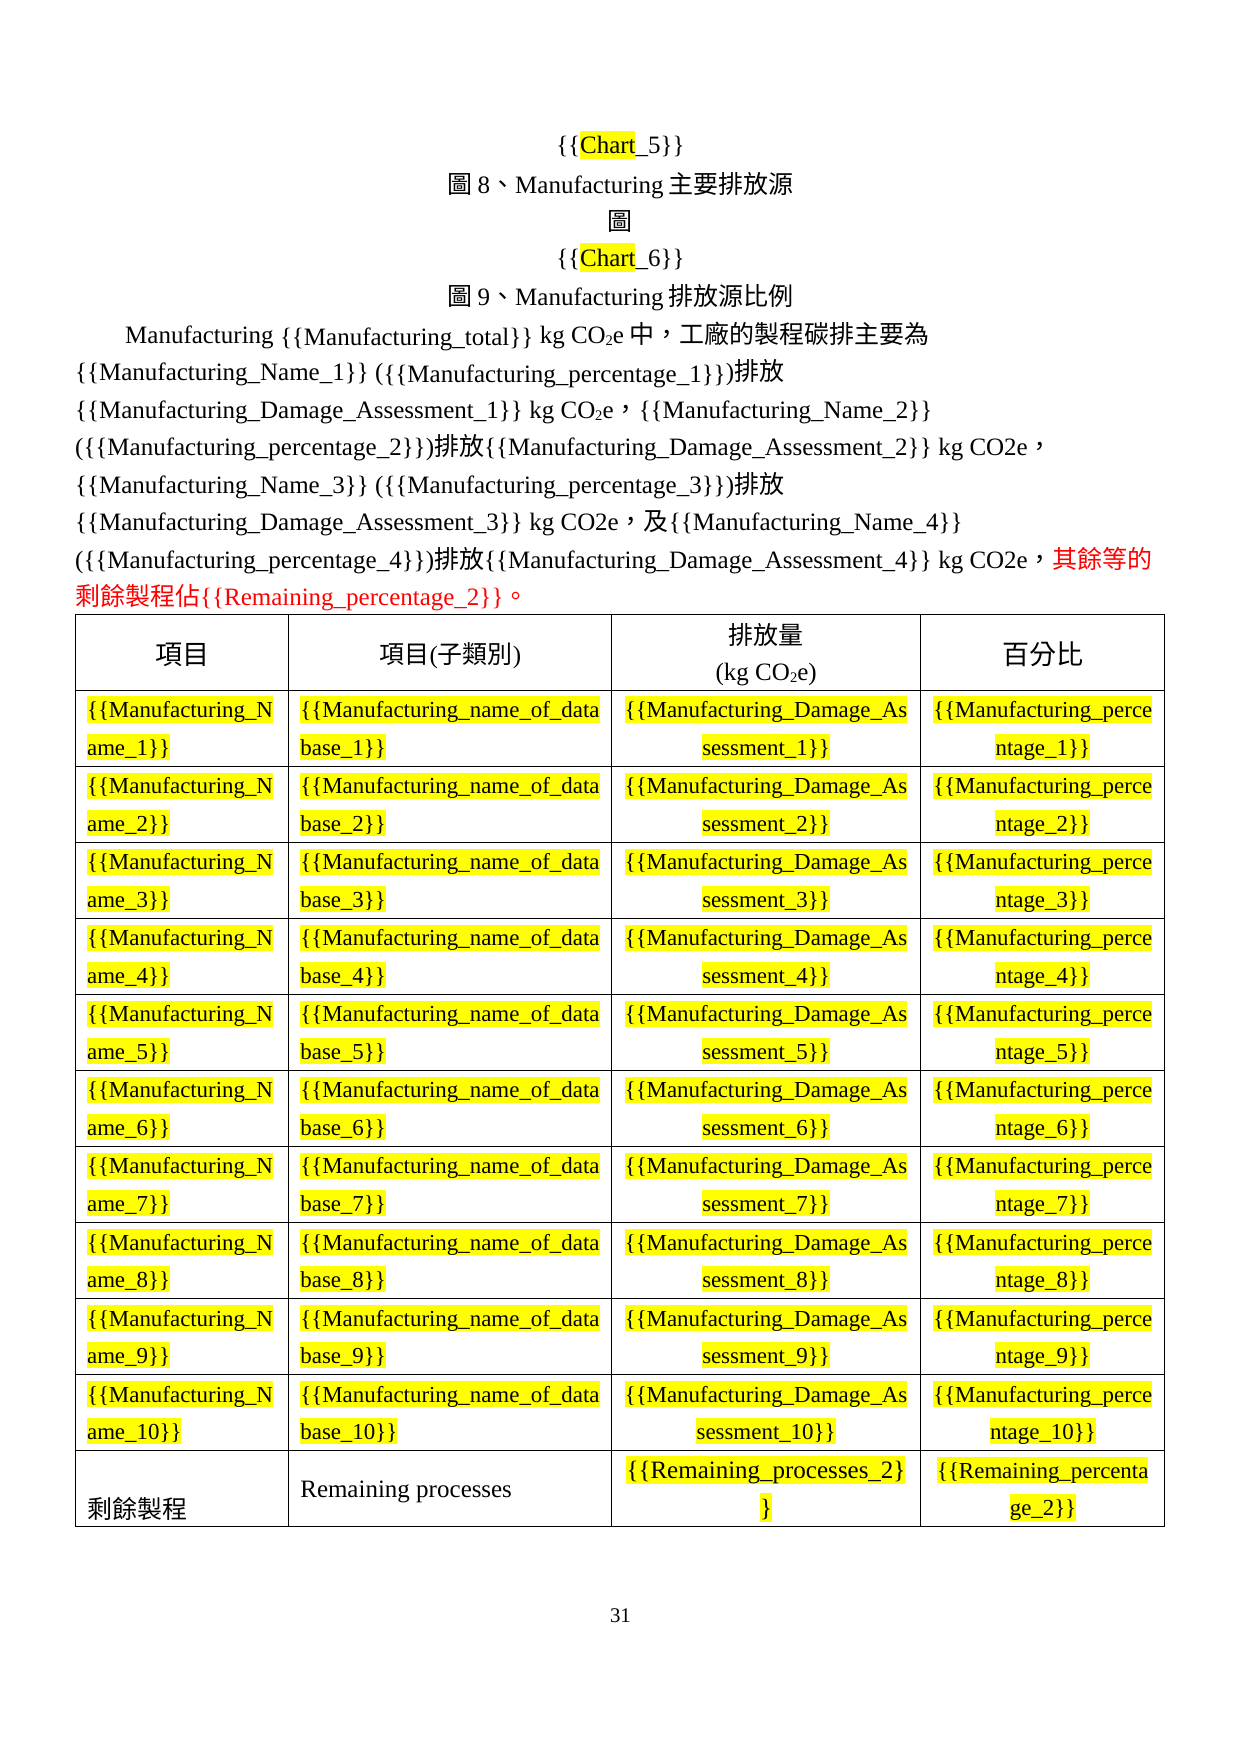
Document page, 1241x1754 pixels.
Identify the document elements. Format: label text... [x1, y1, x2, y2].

table_cell {{Manufacturing_percentage_3}} [921, 843, 1164, 918]
table_cell {{Manufacturing_name_of_database_7}} [289, 1147, 611, 1222]
table_cell {{Manufacturing_Name_7}} [76, 1147, 288, 1222]
table_cell {{Manufacturing_Damage_Assessment_7}} [612, 1147, 920, 1222]
table_cell {{Manufacturing_Damage_Assessment_2}} [612, 767, 920, 842]
table_cell {{Manufacturing_percentage_7}} [921, 1147, 1164, 1222]
table_cell {{Manufacturing_Name_2}} [76, 767, 288, 842]
table_header 項目(子類別) [289, 615, 611, 690]
table_cell {{Manufacturing_Name_6}} [76, 1071, 288, 1146]
table_cell {{Manufacturing_name_of_database_8}} [289, 1223, 611, 1298]
table_header 排放量 (kg CO2e) [612, 615, 920, 690]
table_cell {{Manufacturing_name_of_database_4}} [289, 919, 611, 994]
table_cell {{Manufacturing_Damage_Assessment_8}} [612, 1223, 920, 1298]
table_cell {{Manufacturing_name_of_database_2}} [289, 767, 611, 842]
table_cell {{Remaining_percentage_2}} [921, 1451, 1164, 1526]
table_cell {{Manufacturing_percentage_5}} [921, 995, 1164, 1070]
text Manufacturing {{Manufacturing_total}} kg CO2e中，工廠的製程碳排主要為{{Manufacturing_Name_1}} ({{Manufacturing_percentage_1}})排放{{Manufacturing_Damage_Assessment_1}} kg CO2e，{{Manufacturing_Name_2}} ({{Manufacturing_percentage_2}})排放{{Manufacturing_Damage_Assessment_2}} kg CO2e，{{Manufacturing_Name_3}} ({{Manufacturing_percentage_3}})排放{{Manufacturing_Damage_Assessment_3}} kg CO2e，及{{Manufacturing_Name_4}} ({{Manufacturing_percentage_4}})排放{{Manufacturing_Damage_Assessment_4}} kg CO2e，其餘等的剩餘製程佔{{Remaining_percentage_2}}。 [75, 314, 1165, 614]
text 圖 9、Manufacturing排放源比例 [75, 276, 1165, 314]
table_cell {{Manufacturing_percentage_6}} [921, 1071, 1164, 1146]
table_cell {{Manufacturing_percentage_8}} [921, 1223, 1164, 1298]
table_cell {{Manufacturing_Name_10}} [76, 1375, 288, 1450]
table_cell {{Manufacturing_Name_8}} [76, 1223, 288, 1298]
table_cell {{Manufacturing_Name_5}} [76, 995, 288, 1070]
table_cell {{Manufacturing_Damage_Assessment_6}} [612, 1071, 920, 1146]
table_cell {{Manufacturing_name_of_database_6}} [289, 1071, 611, 1146]
table_cell {{Manufacturing_name_of_database_5}} [289, 995, 611, 1070]
table_cell {{Manufacturing_percentage_1}} [921, 691, 1164, 766]
table_cell {{Manufacturing_Name_4}} [76, 919, 288, 994]
table_cell {{Manufacturing_percentage_9}} [921, 1299, 1164, 1374]
table_cell {{Manufacturing_Damage_Assessment_4}} [612, 919, 920, 994]
table_cell {{Manufacturing_Name_1}} [76, 691, 288, 766]
table_cell 剩餘製程 [76, 1451, 288, 1526]
table_cell {{Manufacturing_name_of_database_3}} [289, 843, 611, 918]
table_header 項目 [76, 615, 288, 690]
table_cell {{Manufacturing_Damage_Assessment_5}} [612, 995, 920, 1070]
table_cell {{Manufacturing_name_of_database_1}} [289, 691, 611, 766]
table_cell {{Manufacturing_Damage_Assessment_1}} [612, 691, 920, 766]
table_cell {{Manufacturing_name_of_database_10}} [289, 1375, 611, 1450]
text 圖 8、Manufacturing主要排放源 [75, 164, 1165, 201]
table_cell {{Manufacturing_Name_9}} [76, 1299, 288, 1374]
table_cell {{Manufacturing_percentage_10}} [921, 1375, 1164, 1450]
text 圖 [75, 201, 1165, 239]
table_cell {{Manufacturing_percentage_4}} [921, 919, 1164, 994]
table_cell Remaining processes [289, 1451, 611, 1526]
table_cell {{Remaining_processes_2}} [612, 1451, 920, 1526]
table_cell {{Manufacturing_Damage_Assessment_9}} [612, 1299, 920, 1374]
table_header 百分比 [921, 615, 1164, 690]
table_cell {{Manufacturing_percentage_2}} [921, 767, 1164, 842]
table_cell {{Manufacturing_name_of_database_9}} [289, 1299, 611, 1374]
table_cell {{Manufacturing_Name_3}} [76, 843, 288, 918]
text {{Chart_6}} [75, 239, 1165, 276]
table_cell {{Manufacturing_Damage_Assessment_10}} [612, 1375, 920, 1450]
table_cell {{Manufacturing_Damage_Assessment_3}} [612, 843, 920, 918]
text {{Chart_5}} [75, 126, 1165, 164]
